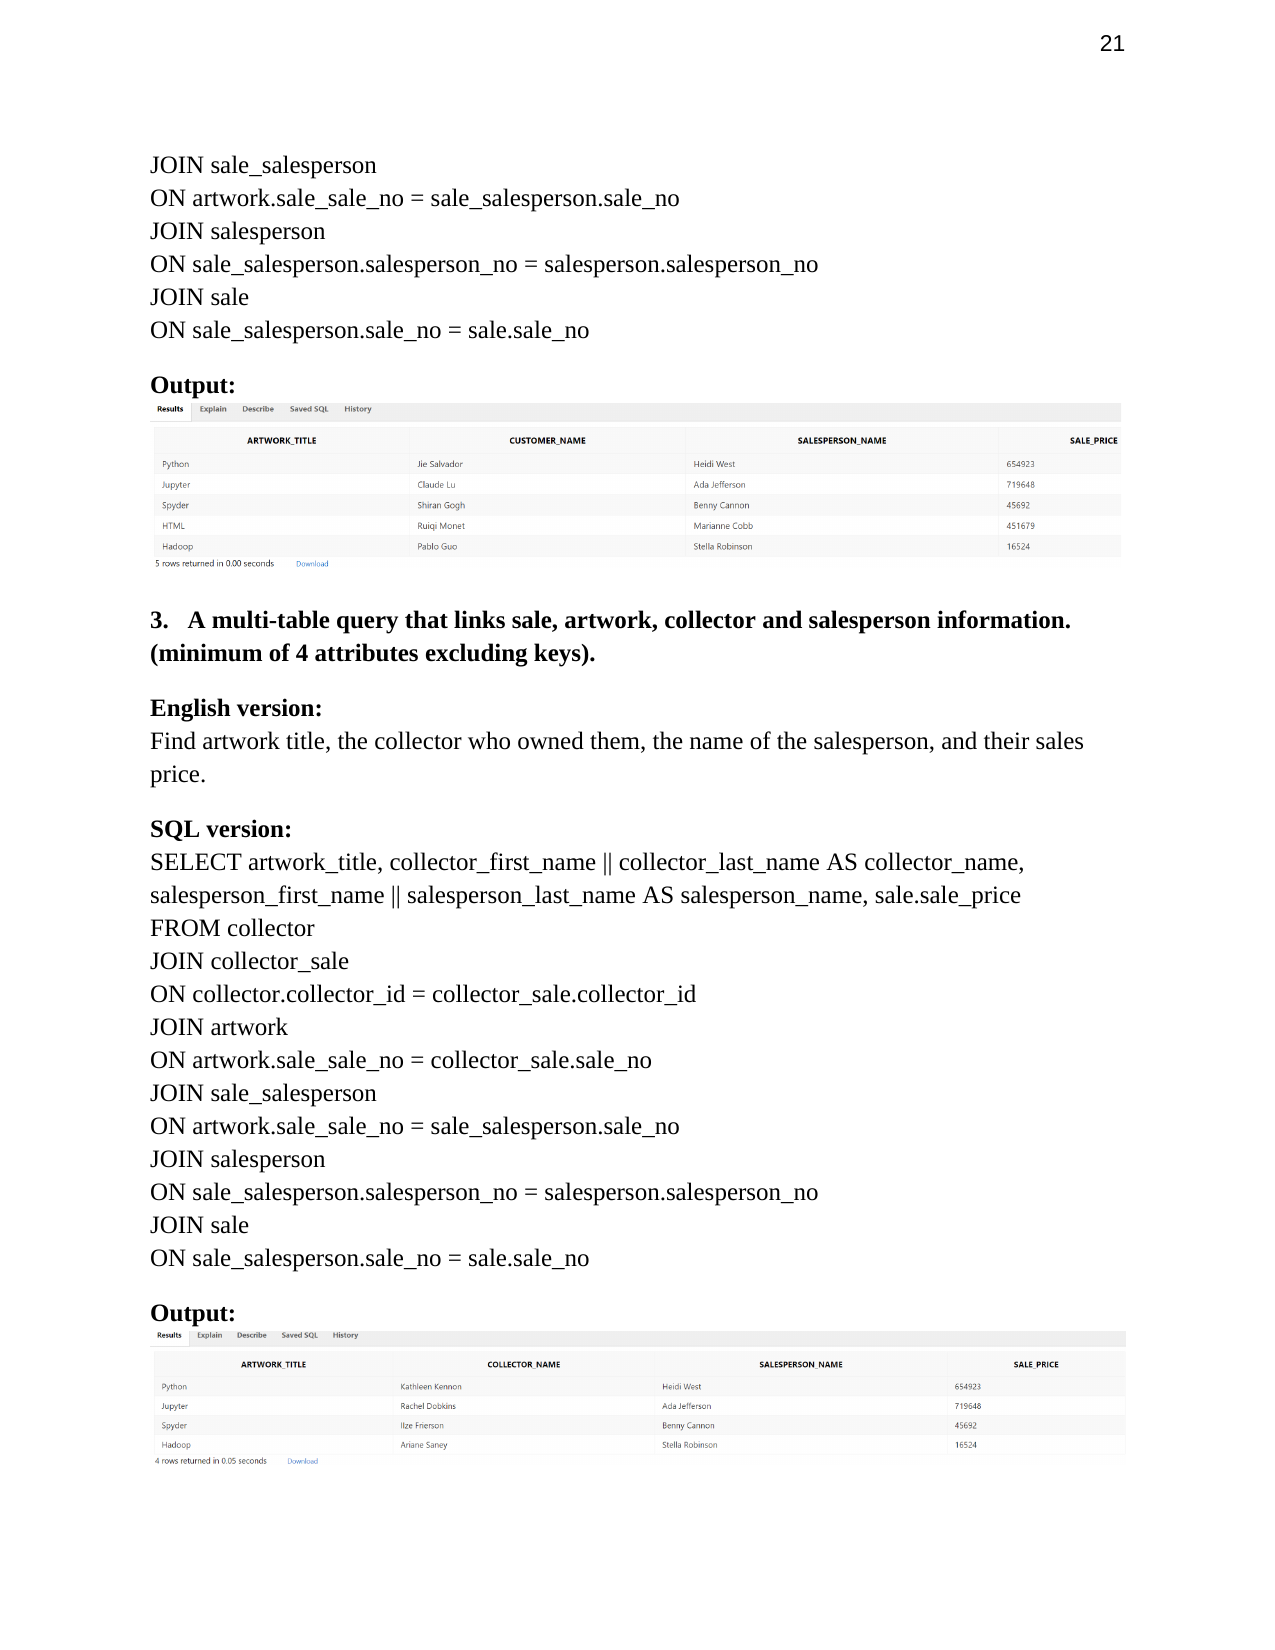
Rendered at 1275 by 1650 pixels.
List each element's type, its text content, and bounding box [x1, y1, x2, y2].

text JOIN artwork [150, 1012, 1125, 1041]
text FROM collector [150, 913, 1125, 942]
text English version: [150, 693, 1125, 721]
picture [150, 1331, 1126, 1465]
text JOIN salesperson [150, 216, 1125, 245]
text ON collector.collector_id = collector_sale.collector_id [150, 979, 1125, 1008]
text JOIN sale [150, 282, 1125, 311]
text Find artwork title, the collector who owned them, the name of the salesperson, and their sales price. [150, 726, 1125, 787]
text ON sale_salesperson.salesperson_no = salesperson.salesperson_no [150, 249, 1125, 278]
text JOIN sale [150, 1210, 1125, 1239]
text ON artwork.sale_sale_no = collector_sale.sale_no [150, 1045, 1125, 1074]
text JOIN salesperson [150, 1144, 1125, 1173]
picture [150, 403, 1122, 568]
text ON sale_salesperson.sale_no = sale.sale_no [150, 1243, 1125, 1272]
text SELECT artwork_title, collector_first_name || collector_last_name AS collector_name, salesperson_first_name || salesperson_last_name AS salesperson_name, sale.sale_price [150, 847, 1125, 908]
text JOIN sale_salesperson [150, 1078, 1125, 1107]
text SQL version: [150, 814, 1125, 842]
text JOIN sale_salesperson [150, 150, 1125, 179]
text ON artwork.sale_sale_no = sale_salesperson.sale_no [150, 1111, 1125, 1140]
text Output: [150, 370, 1125, 399]
text 3. A multi-table query that links sale, artwork, collector and salesperson information. (minimum of 4 attributes excluding keys). [150, 605, 1125, 666]
text ON artwork.sale_sale_no = sale_salesperson.sale_no [150, 183, 1125, 212]
text ON sale_salesperson.sale_no = sale.sale_no [150, 315, 1125, 344]
text ON sale_salesperson.salesperson_no = salesperson.salesperson_no [150, 1177, 1125, 1206]
text Output: [150, 1298, 1125, 1327]
text JOIN collector_sale [150, 946, 1125, 974]
